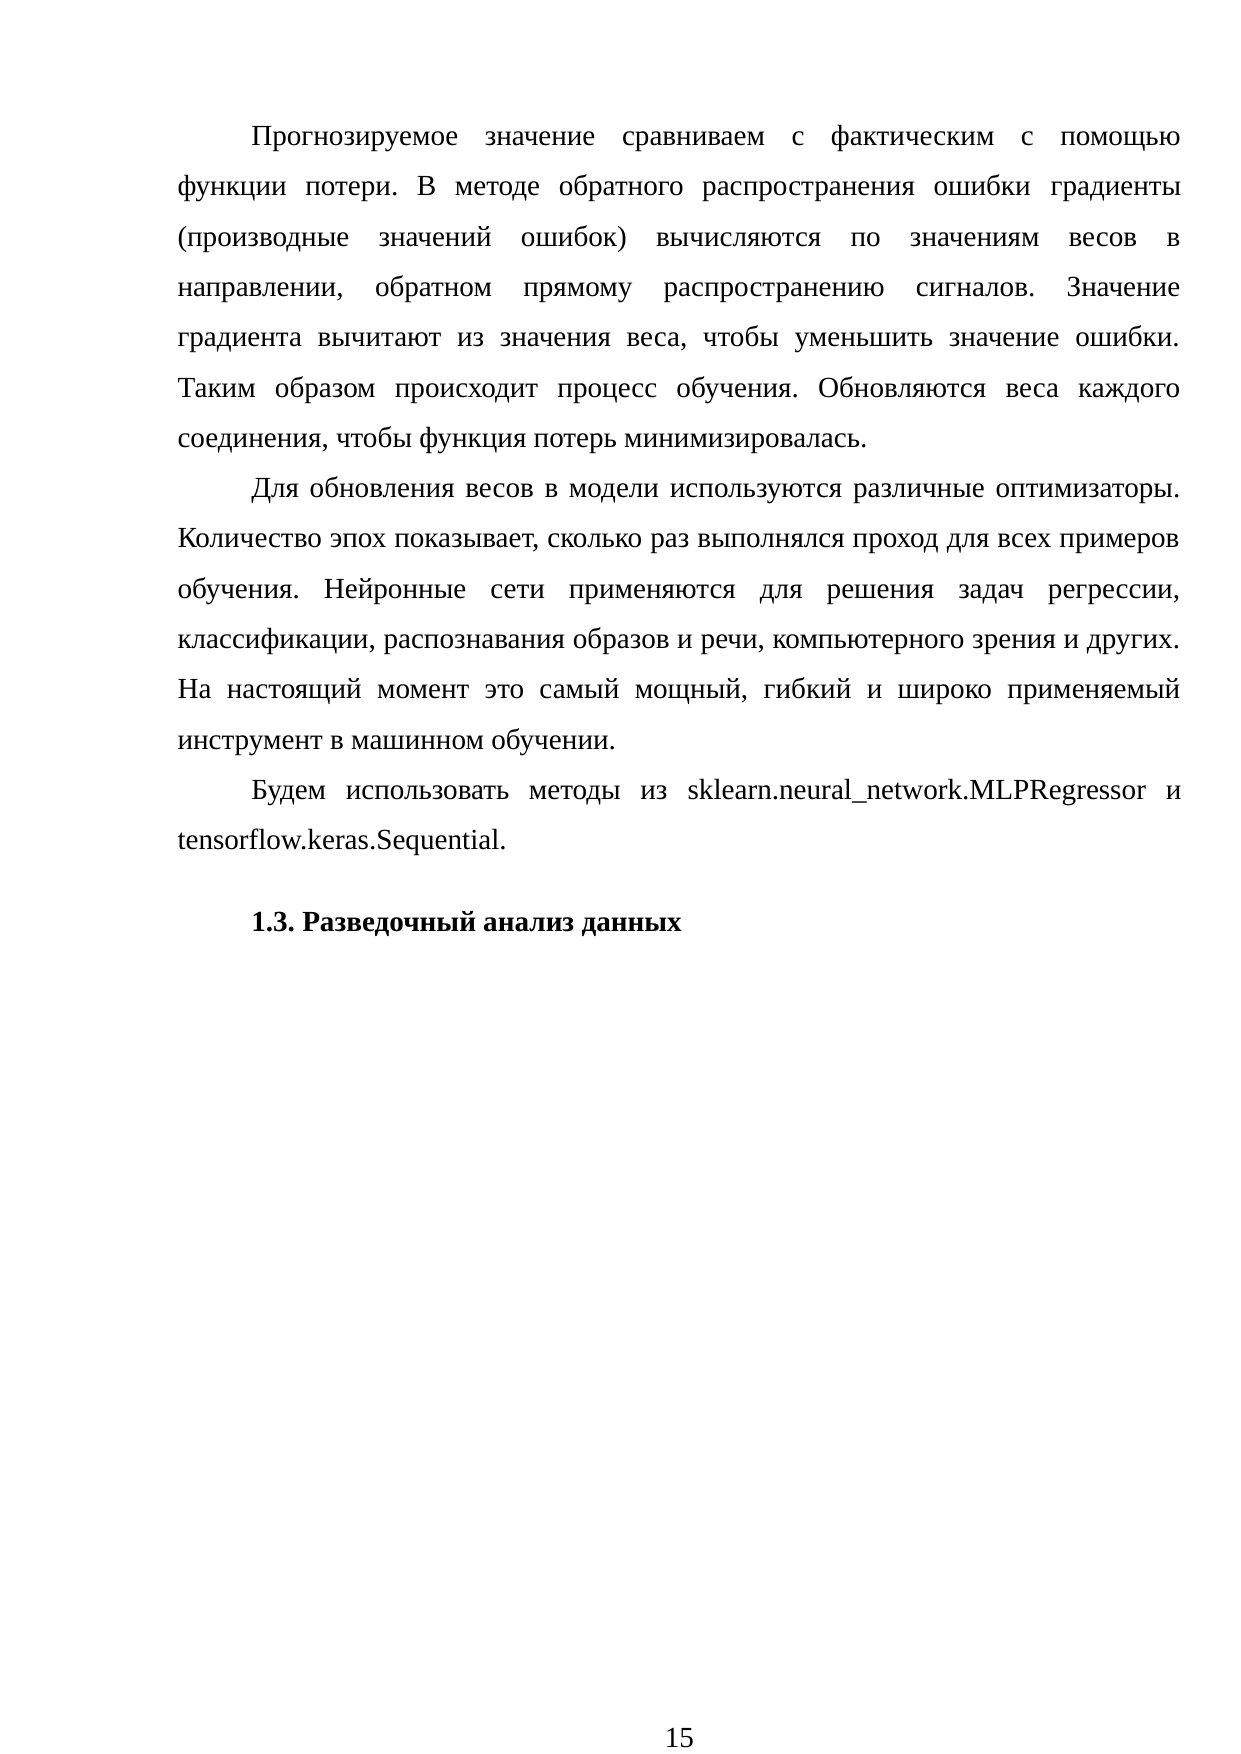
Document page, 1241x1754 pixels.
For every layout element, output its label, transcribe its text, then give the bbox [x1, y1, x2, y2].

text Будем использовать методы из sklearn.neural_network.MLPRegressor и tensorflow.keras.Sequential. [177, 772, 1181, 856]
text Для обновления весов в модели используются различные оптимизаторы. Количество эпох показывает, сколько раз выполнялся проход для всех примеров обучения. Нейронные сети применяются для решения задач регрессии, классификации, распознавания образов и речи, компьютерного зрения и других. На настоящий момент это самый мощный, гибкий и широко применяемый инструмент в машинном обучении. [177, 470, 1181, 755]
text Прогнозируемое значение сравниваем с фактическим с помощью функции потери. В методе обратного распространения ошибки градиенты (производные значений ошибок) вычисляются по значениям весов в направлении, обратном прямому распространению сигналов. Значение градиента вычитают из значения веса, чтобы уменьшить значение ошибки. Таким образом происходит процесс обучения. Обновляются веса каждого соединения, чтобы функция потерь минимизировалась. [177, 118, 1181, 453]
subtitle 1.3. Разведочный анализ данных [177, 904, 1181, 938]
